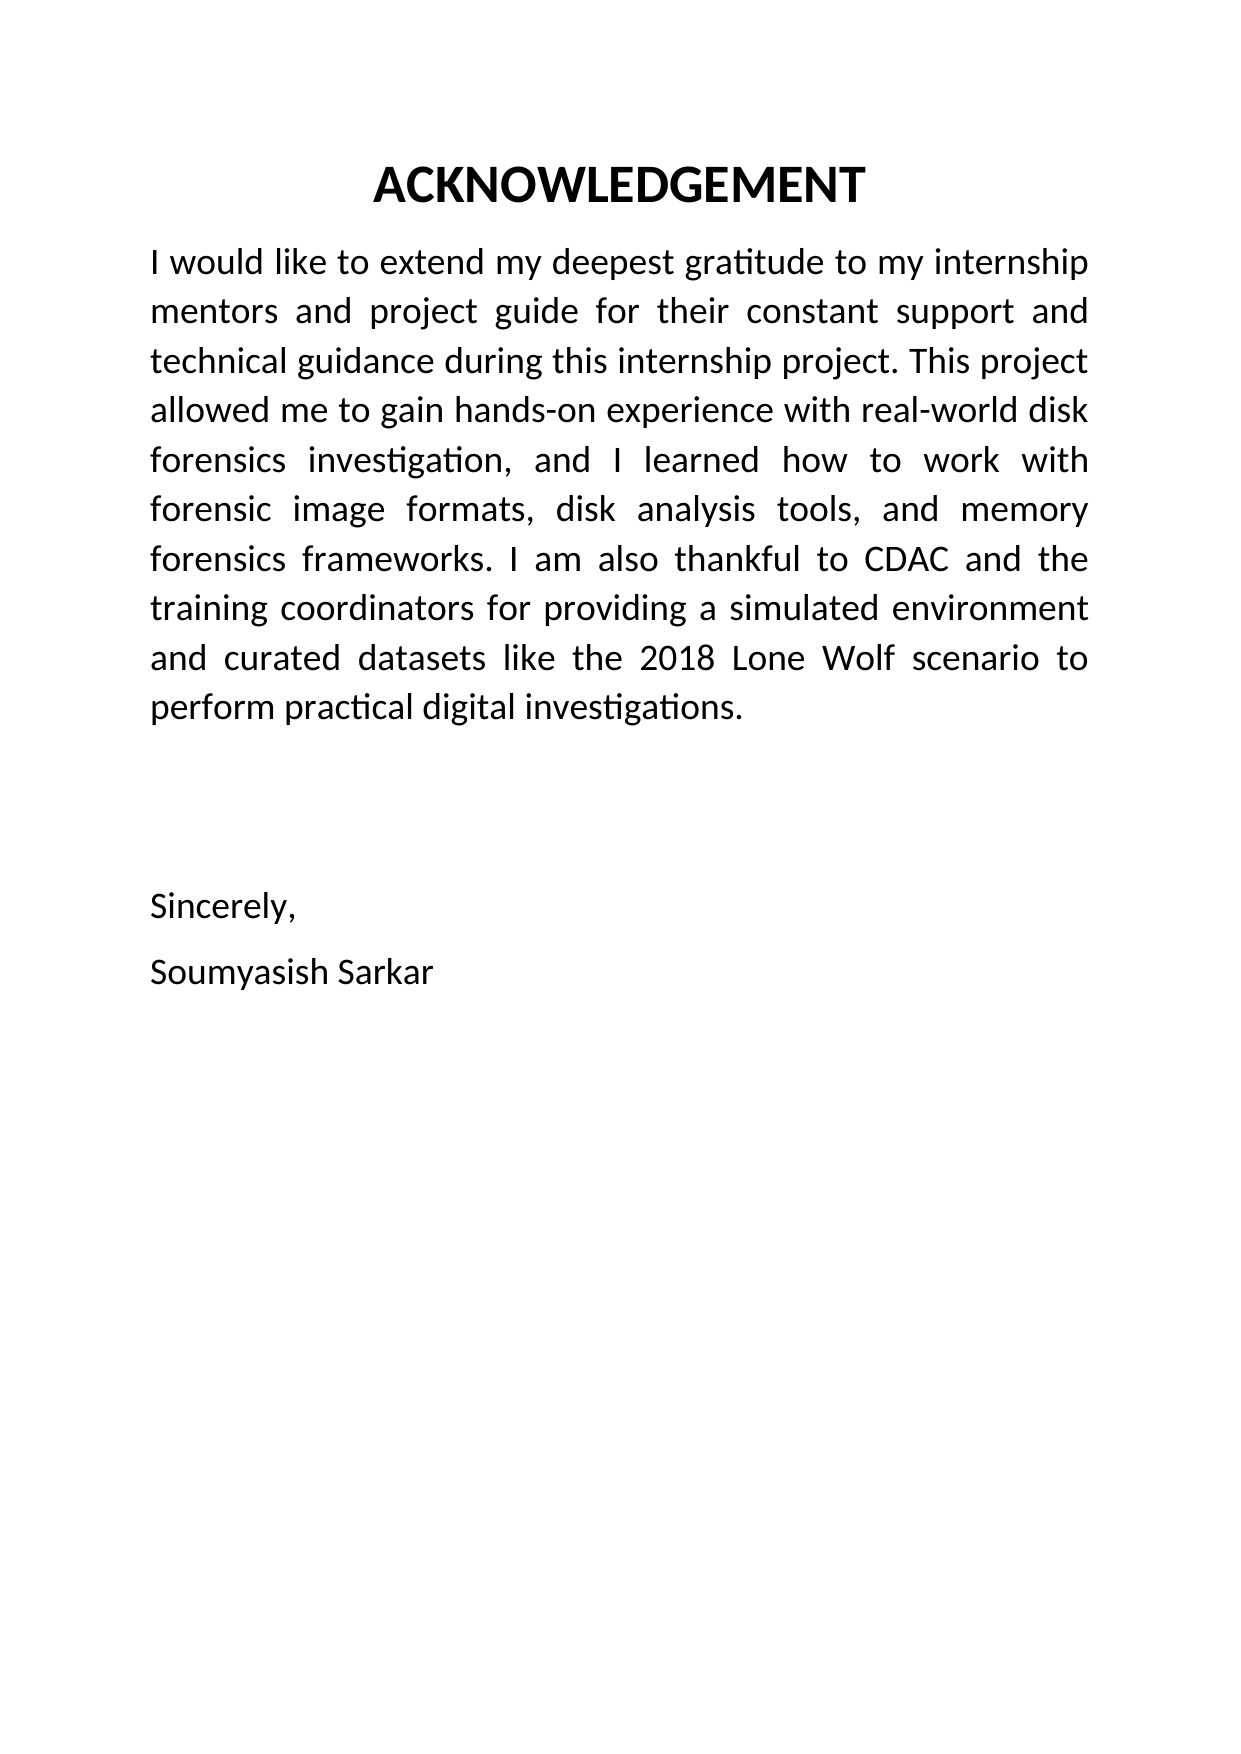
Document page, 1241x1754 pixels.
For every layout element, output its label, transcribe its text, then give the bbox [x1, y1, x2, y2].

text I would like to extend my deepest gratitude to my internship mentors and project guide for their constant support and technical guidance during this internship project. This project allowed me to gain hands-on experience with real-world disk forensics investigation, and I learned how to work with forensic image formats, disk analysis tools, and memory forensics frameworks. I am also thankful to CDAC and the training coordinators for providing a simulated environment and curated datasets like the 2018 Lone Wolf scenario to perform practical digital investigations. [150, 238, 1090, 729]
text Sincerely, [150, 882, 1090, 928]
text Soumyasish Sarkar [150, 948, 1090, 994]
text ACKNOWLEDGEMENT [150, 150, 1090, 216]
